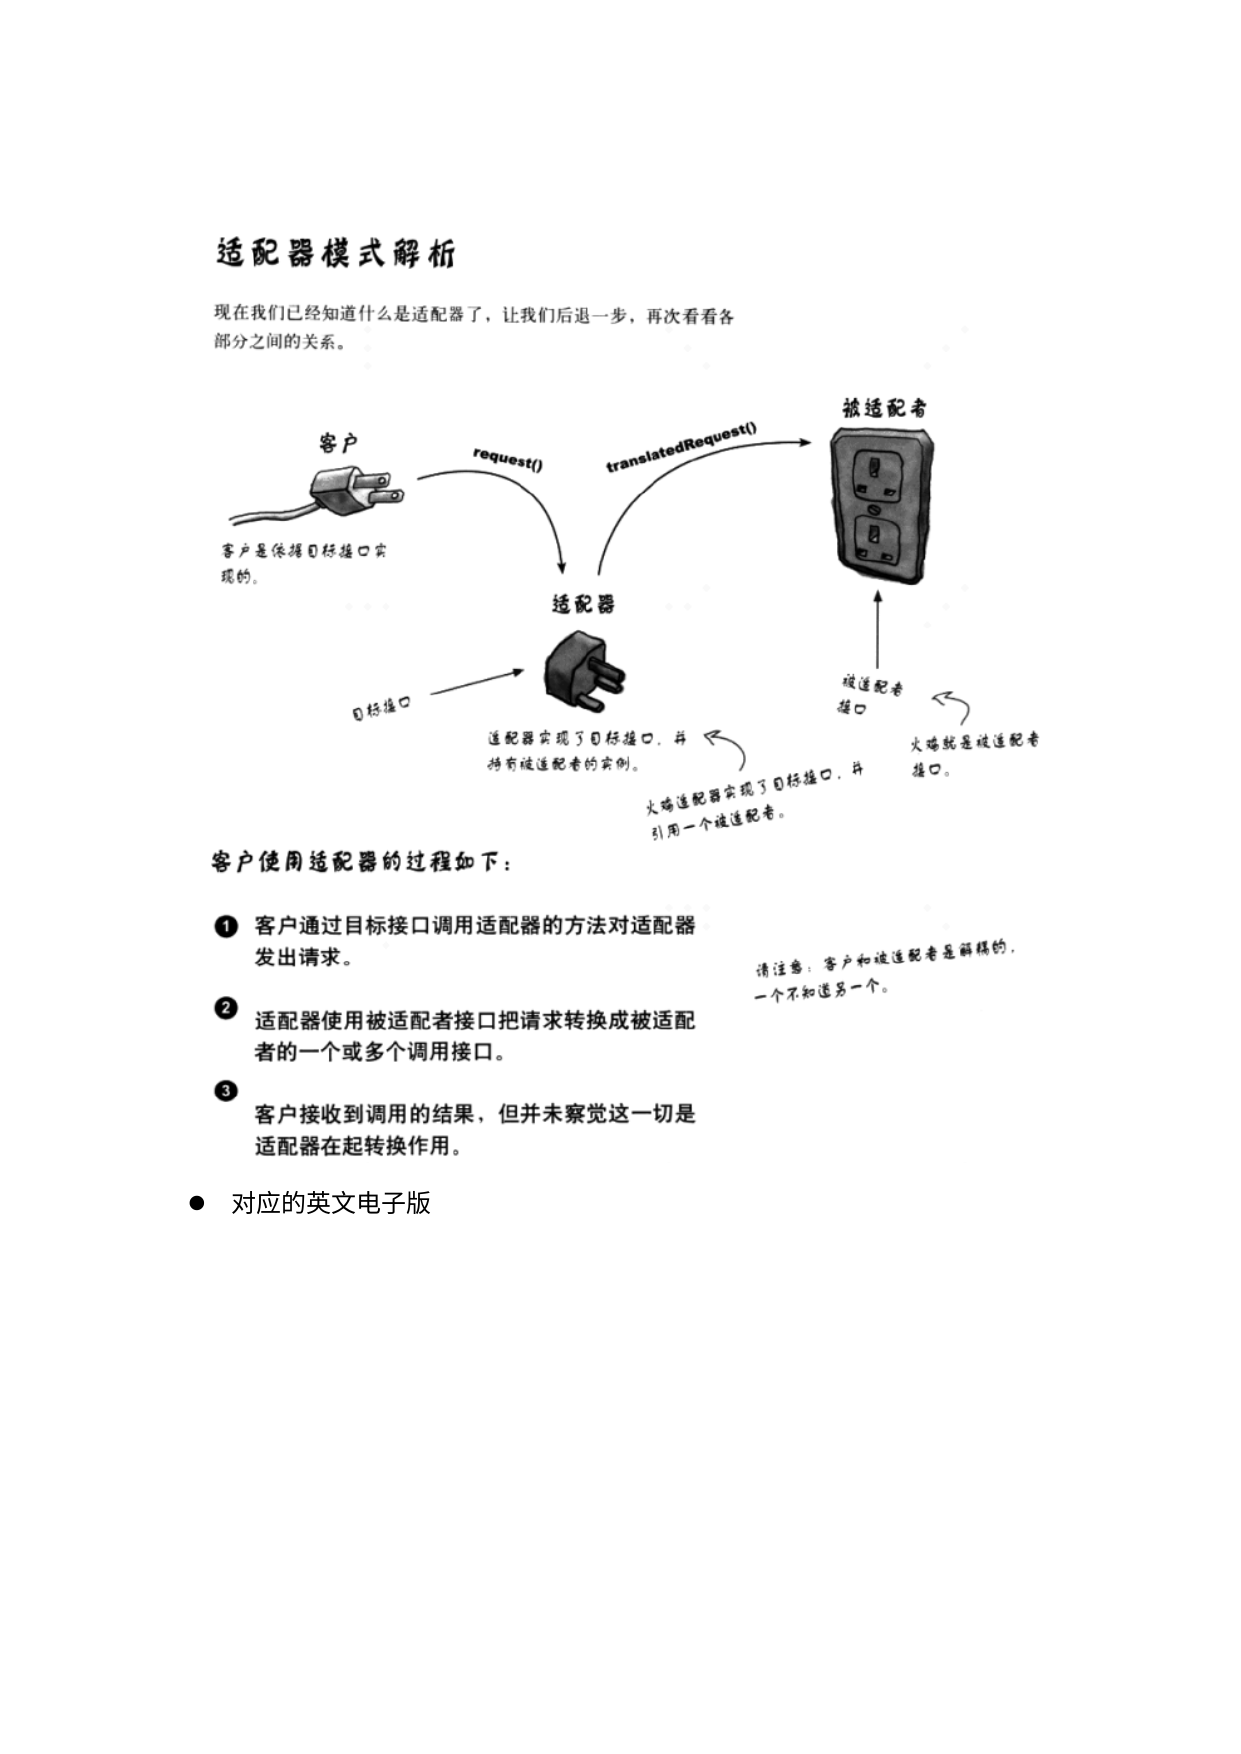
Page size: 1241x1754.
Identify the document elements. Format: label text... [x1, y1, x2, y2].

picture [187, 227, 1053, 1163]
list 对应的英文电子版 [187, 1169, 1053, 1234]
